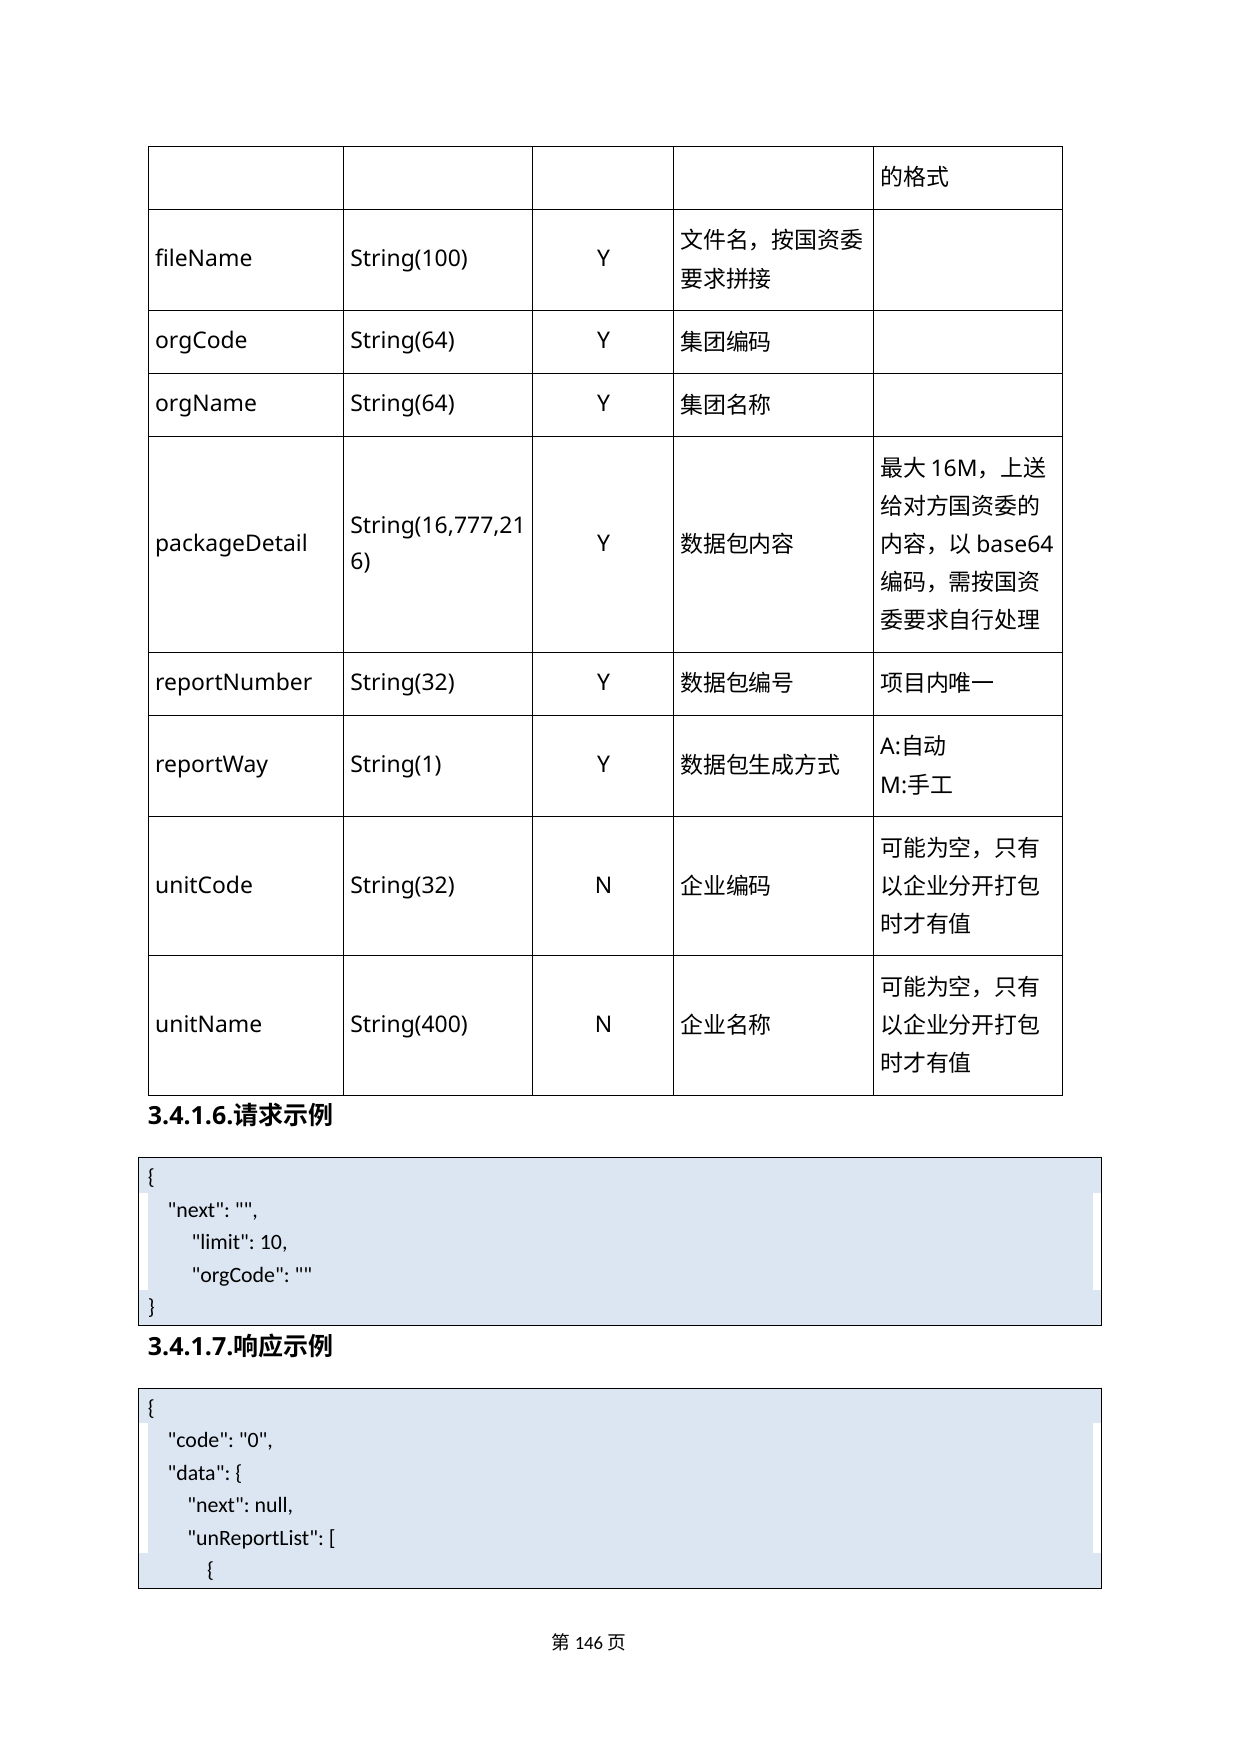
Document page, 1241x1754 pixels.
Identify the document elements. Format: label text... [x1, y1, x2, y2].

text } [139, 1287, 1101, 1325]
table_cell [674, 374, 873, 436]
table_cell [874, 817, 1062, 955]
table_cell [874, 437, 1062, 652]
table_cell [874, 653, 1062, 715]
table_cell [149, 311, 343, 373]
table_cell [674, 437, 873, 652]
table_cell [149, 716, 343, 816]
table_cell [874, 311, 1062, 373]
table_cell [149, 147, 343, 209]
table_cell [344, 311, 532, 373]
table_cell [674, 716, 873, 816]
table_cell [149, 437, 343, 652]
subtitle 3.4.1.7.响应示例 [148, 1326, 1093, 1362]
text "code": "0", [148, 1423, 1093, 1456]
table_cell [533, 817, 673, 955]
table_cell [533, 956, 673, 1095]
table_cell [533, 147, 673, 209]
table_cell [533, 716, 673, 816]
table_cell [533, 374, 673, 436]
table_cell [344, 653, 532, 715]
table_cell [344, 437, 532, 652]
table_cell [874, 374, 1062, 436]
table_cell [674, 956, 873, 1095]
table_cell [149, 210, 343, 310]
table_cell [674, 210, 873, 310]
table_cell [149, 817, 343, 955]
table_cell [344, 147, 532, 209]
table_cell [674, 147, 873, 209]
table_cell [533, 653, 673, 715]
text "unReportList": [ [148, 1521, 1093, 1550]
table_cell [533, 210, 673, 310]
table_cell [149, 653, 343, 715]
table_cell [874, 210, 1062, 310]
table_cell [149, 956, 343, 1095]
text { [139, 1550, 1101, 1588]
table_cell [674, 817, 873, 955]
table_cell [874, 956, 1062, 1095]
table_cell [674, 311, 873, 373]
text { [139, 1158, 1101, 1193]
text { [139, 1389, 1101, 1423]
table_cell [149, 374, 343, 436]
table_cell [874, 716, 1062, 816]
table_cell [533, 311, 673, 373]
text "next": "", [148, 1193, 1093, 1225]
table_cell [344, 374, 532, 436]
subtitle 3.4.1.6.请求示例 [148, 1096, 1093, 1132]
text "limit": 10, [148, 1225, 1093, 1258]
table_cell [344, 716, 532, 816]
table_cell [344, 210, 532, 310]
text "orgCode": "" [148, 1258, 1093, 1287]
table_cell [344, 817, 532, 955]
text "next": null, [148, 1488, 1093, 1521]
text "data": { [148, 1456, 1093, 1488]
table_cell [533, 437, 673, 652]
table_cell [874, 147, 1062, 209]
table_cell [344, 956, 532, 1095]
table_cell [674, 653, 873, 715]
